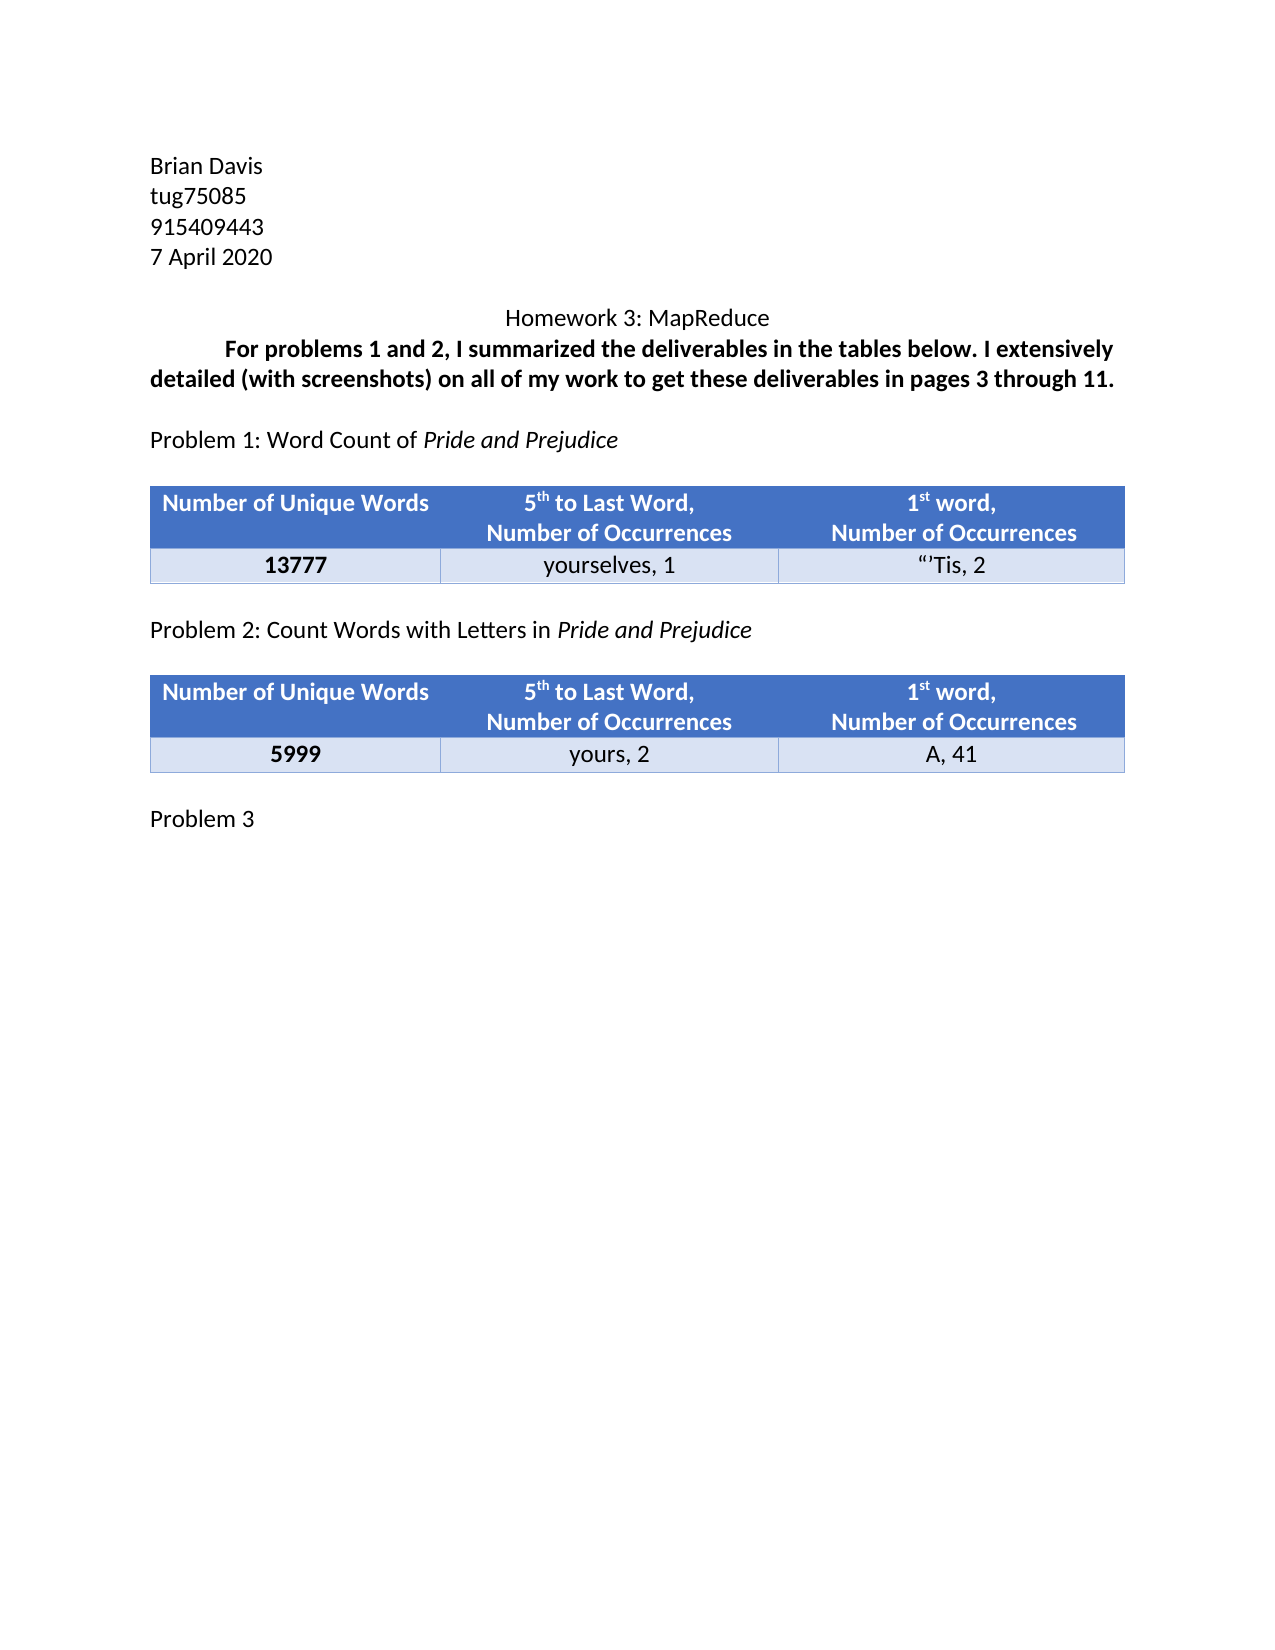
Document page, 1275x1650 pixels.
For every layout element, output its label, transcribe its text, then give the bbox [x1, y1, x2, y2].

table_cell 5999 [151, 738, 440, 772]
table_header 1st word, Number of Occurrences [779, 676, 1124, 737]
text Problem 2: Count Words with Letters in Pride and Prejudice [150, 614, 1125, 644]
table_header 1st word, Number of Occurrences [779, 487, 1124, 548]
table_cell A, 41 [779, 738, 1124, 772]
table_header 5th to Last Word, Number of Occurrences [441, 487, 778, 548]
text tug75085 [150, 181, 1125, 211]
table_header Number of Unique Words [151, 676, 440, 737]
table_header 5th to Last Word, Number of Occurrences [441, 676, 778, 737]
text Brian Davis [150, 150, 1125, 181]
table_cell “’Tis, 2 [779, 549, 1124, 582]
table_cell 13777 [151, 549, 440, 582]
table_header Number of Unique Words [151, 487, 440, 548]
table_cell yours, 2 [441, 738, 778, 772]
text Problem 3 [150, 803, 1125, 834]
text Homework 3: MapReduce [150, 303, 1125, 333]
text Problem 1: Word Count of Pride and Prejudice [150, 425, 1125, 455]
text 915409443 [150, 211, 1125, 242]
text For problems 1 and 2, I summarized the deliverables in the tables below. I extensively detailed (with screenshots) on all of my work to get these deliverables in pages 3 through 11. [150, 333, 1125, 394]
table_cell yourselves, 1 [441, 549, 778, 582]
text 7 April 2020 [150, 242, 1125, 272]
